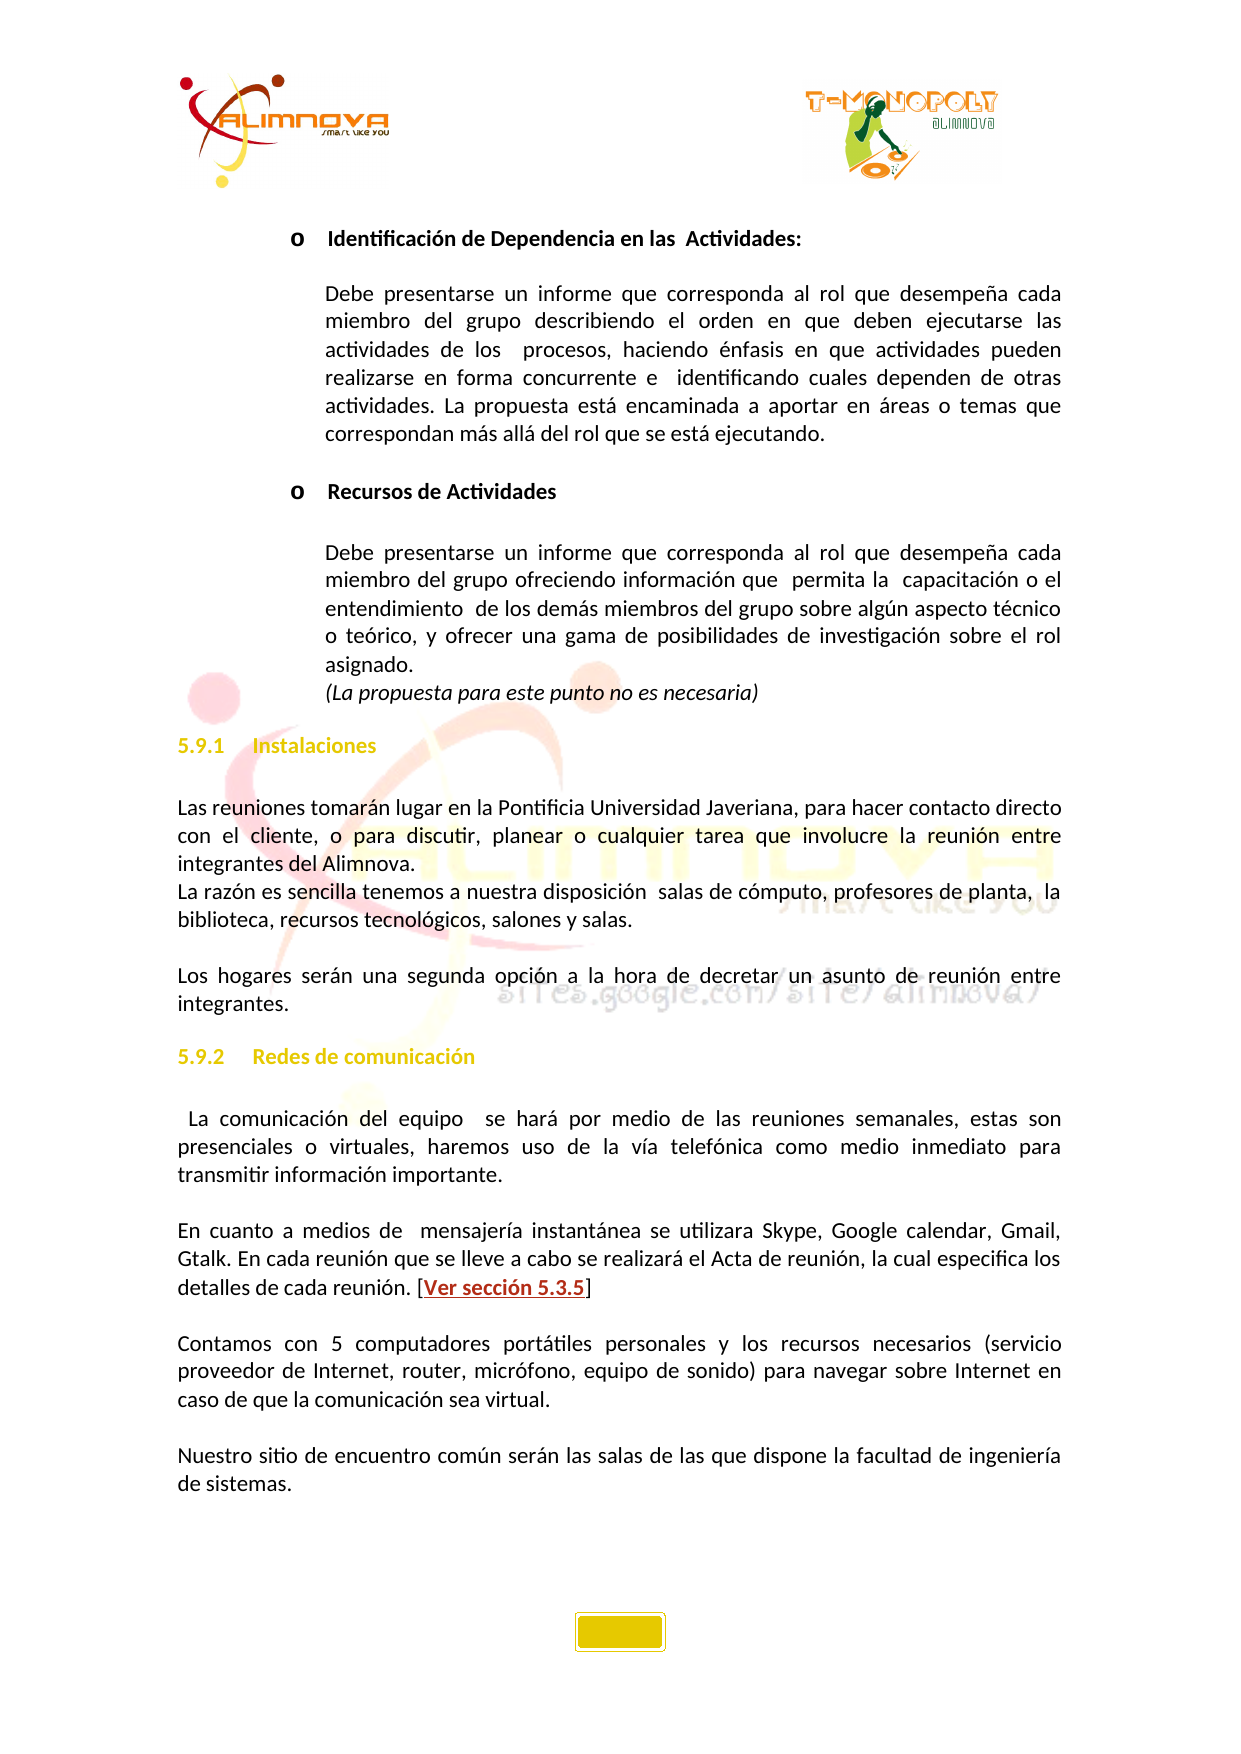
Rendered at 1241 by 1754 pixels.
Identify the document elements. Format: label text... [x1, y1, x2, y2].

text Las reuniones tomarán lugar en la Pontificia Universidad Javeriana, para hacer contacto directo con el cliente, o para discutir, planear o cualquier tarea que involucre la reunión entre integrantes del Alimnova. [177, 793, 1063, 877]
text (La propuesta para este punto no es necesaria) [325, 678, 1063, 706]
subtitle Instalaciones [177, 731, 1063, 759]
text Nuestro sitio de encuentro común serán las salas de las que dispone la facultad de ingeniería de sistemas. [177, 1441, 1063, 1497]
text Debe presentarse un informe que corresponda al rol que desempeña cada miembro del grupo ofreciendo información que permita la capacitación o el entendimiento de los demás miembros del grupo sobre algún aspecto técnico o teórico, y ofrecer una gama de posibilidades de investigación sobre el rol asignado. [325, 538, 1063, 678]
text La comunicación del equipo se hará por medio de las reuniones semanales, estas son presenciales o virtuales, haremos uso de la vía telefónica como medio inmediato para transmitir información importante. [177, 1104, 1063, 1188]
list Recursos de Actividades [290, 477, 1063, 507]
text Los hogares serán una segunda opción a la hora de decretar un asunto de reunión entre integrantes. [177, 961, 1063, 1017]
picture [802, 79, 1002, 184]
text La razón es sencilla tenemos a nuestra disposición salas de cómputo, profesores de planta, la biblioteca, recursos tecnológicos, salones y salas. [177, 877, 1063, 933]
text En cuanto a medios de mensajería instantánea se utilizara Skype, Google calendar, Gmail, Gtalk. En cada reunión que se lleve a cabo se realizará el Acta de reunión, la cual especifica los detalles de cada reunión. [Ver sección 5.3.5] [177, 1217, 1063, 1301]
text Debe presentarse un informe que corresponda al rol que desempeña cada miembro del grupo describiendo el orden en que deben ejecutarse las actividades de los procesos, haciendo énfasis en que actividades pueden realizarse en forma concurrente e identificando cuales dependen de otras actividades. La propuesta está encaminada a aportar en áreas o temas que correspondan más allá del rol que se está ejecutando. [325, 279, 1063, 447]
list Identificación de Dependencia en las Actividades: [290, 224, 1063, 253]
picture [177, 73, 389, 189]
subtitle Redes de comunicación [177, 1042, 1063, 1070]
text Contamos con 5 computadores portátiles personales y los recursos necesarios (servicio proveedor de Internet, router, micrófono, equipo de sonido) para navegar sobre Internet en caso de que la comunicación sea virtual. [177, 1329, 1063, 1413]
